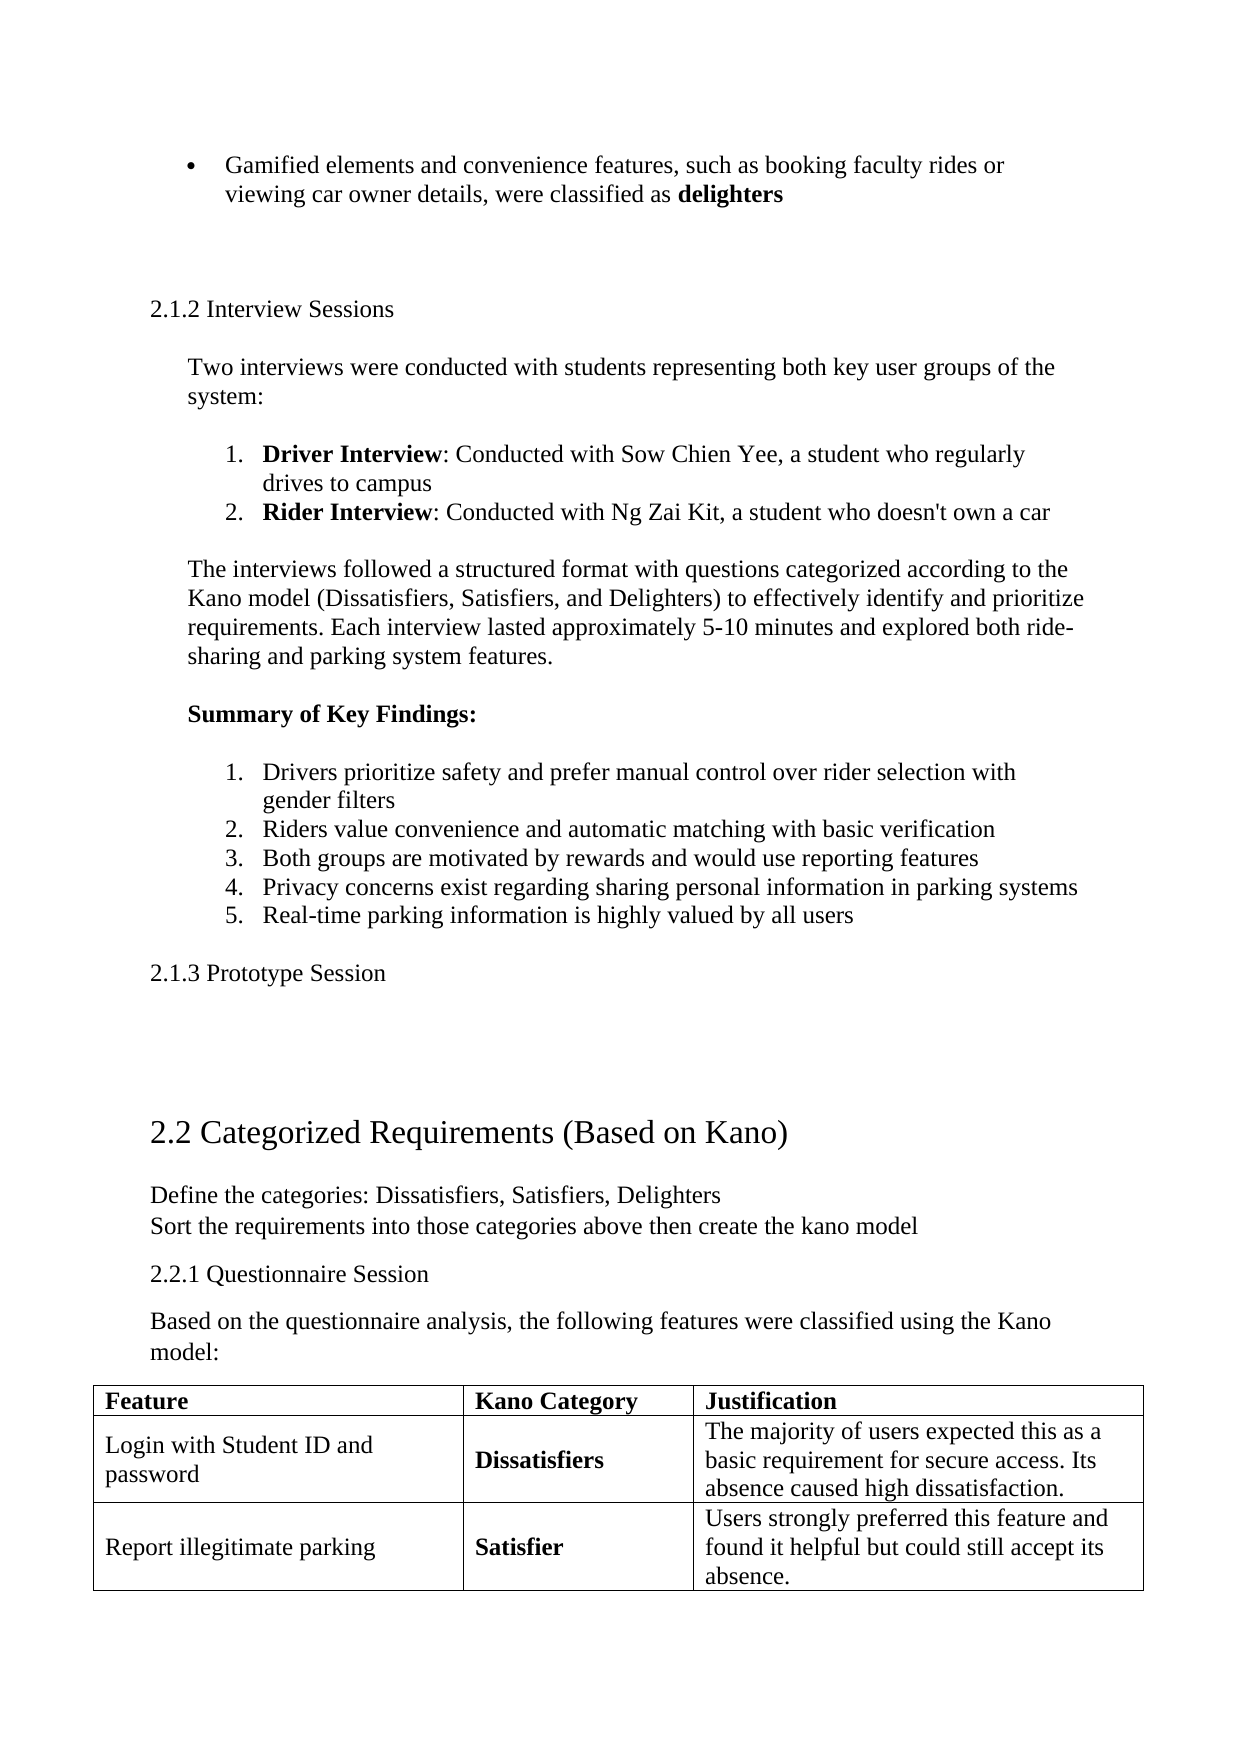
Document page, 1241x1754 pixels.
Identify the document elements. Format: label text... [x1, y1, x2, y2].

table_cell The majority of users expected this as a basic requirement for secure access. Its absence caused high dissatisfaction. [694, 1416, 1143, 1502]
list Drivers prioritize safety and prefer manual control over rider selection with gender filters [225, 757, 1090, 814]
list Rider Interview: Conducted with Ng Zai Kit, a student who doesn't own a car [225, 497, 1090, 525]
text Based on the questionnaire analysis, the following features were classified using the Kano model: [150, 1306, 1090, 1366]
table_cell Dissatisfiers [464, 1416, 693, 1502]
list Privacy concerns exist regarding sharing personal information in parking systems [225, 872, 1090, 900]
text The interviews followed a structured format with questions categorized according to the Kano model (Dissatisfiers, Satisfiers, and Delighters) to effectively identify and prioritize requirements. Each interview lasted approximately 5-10 minutes and explored both ride-sharing and parking system features. [187, 554, 1090, 669]
text 2.1.2 Interview Sessions [150, 294, 1090, 323]
table_cell Report illegitimate parking [94, 1503, 463, 1589]
text Two interviews were conducted with students representing both key user groups of the system: [187, 352, 1090, 410]
table_cell Users strongly preferred this feature and found it helpful but could still accept its absence. [694, 1503, 1143, 1589]
text 2.2 Categorized Requirements (Based on Kano) [150, 1074, 1090, 1151]
text Define the categories: Dissatisfiers, Satisfiers, Delighters Sort the requirements into those categories above then create the kano model [150, 1180, 1090, 1240]
table_cell Login with Student ID and password [94, 1416, 463, 1502]
list Driver Interview: Conducted with Sow Chien Yee, a student who regularly drives to campus [225, 439, 1090, 497]
table_header Kano Category [464, 1386, 693, 1415]
text Summary of Key Findings: [150, 699, 1090, 727]
text 2.1.3 Prototype Session [150, 958, 1090, 987]
table_cell Satisfier [464, 1503, 693, 1589]
list Real-time parking information is highly valued by all users [225, 900, 1090, 929]
table_header Feature [94, 1386, 463, 1415]
table_header Justification [694, 1386, 1143, 1415]
list Riders value convenience and automatic matching with basic verification [225, 814, 1090, 843]
list Gamified elements and convenience features, such as booking faculty rides or viewing car owner details, were classified as delighters [187, 150, 1090, 207]
text 2.2.1 Questionnaire Session [150, 1259, 1090, 1287]
list Both groups are motivated by rewards and would use reporting features [225, 843, 1090, 872]
